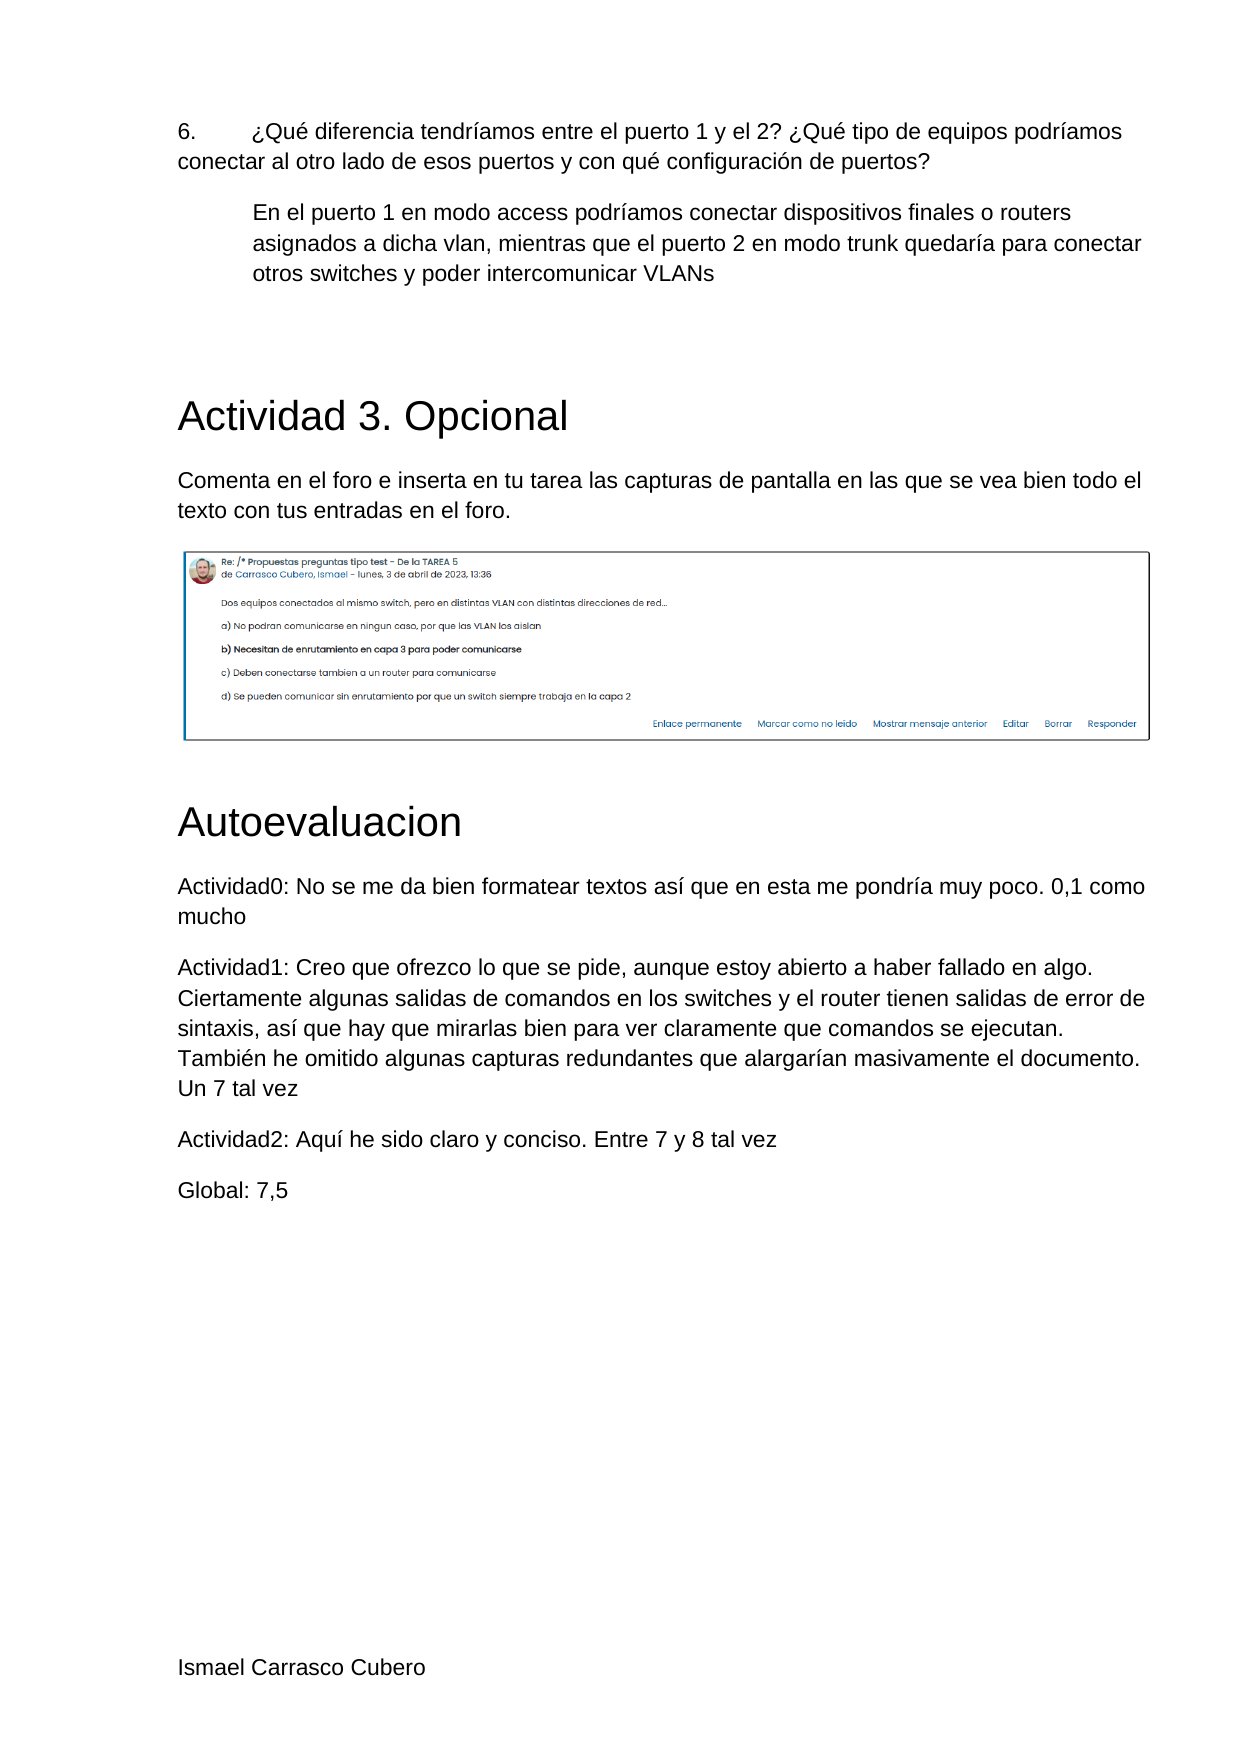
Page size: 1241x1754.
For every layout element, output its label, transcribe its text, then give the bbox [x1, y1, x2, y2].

picture [177, 548, 1152, 744]
list ¿Qué diferencia tendríamos entre el puerto 1 y el 2? ¿Qué tipo de equipos podríamos conectar al otro lado de esos puertos y con qué configuración de puertos? [177, 118, 1152, 175]
text Actividad1: Creo que ofrezco lo que se pide, aunque estoy abierto a haber fallado en algo. Ciertamente algunas salidas de comandos en los switches y el router tienen salidas de error de sintaxis, así que hay que mirarlas bien para ver claramente que comandos se ejecutan. También he omitido algunas capturas redundantes que alargarían masivamente el documento. Un 7 tal vez [177, 954, 1152, 1101]
text Comenta en el foro e inserta en tu tarea las capturas de pantalla en las que se vea bien todo el texto con tus entradas en el foro. [177, 467, 1152, 523]
text En el puerto 1 en modo access podríamos conectar dispositivos finales o routers asignados a dicha vlan, mientras que el puerto 2 en modo trunk quedaría para conectar otros switches y poder intercomunicar VLANs [252, 199, 1152, 286]
text Actividad0: No se me da bien formatear textos así que en esta me pondría muy poco. 0,1 como mucho [177, 873, 1152, 929]
text Actividad2: Aquí he sido claro y conciso. Entre 7 y 8 tal vez [177, 1126, 1152, 1152]
text Global: 7,5 [177, 1177, 1152, 1203]
subtitle Autoevaluacion [177, 797, 1152, 845]
subtitle Actividad 3. Opcional [177, 391, 1152, 439]
